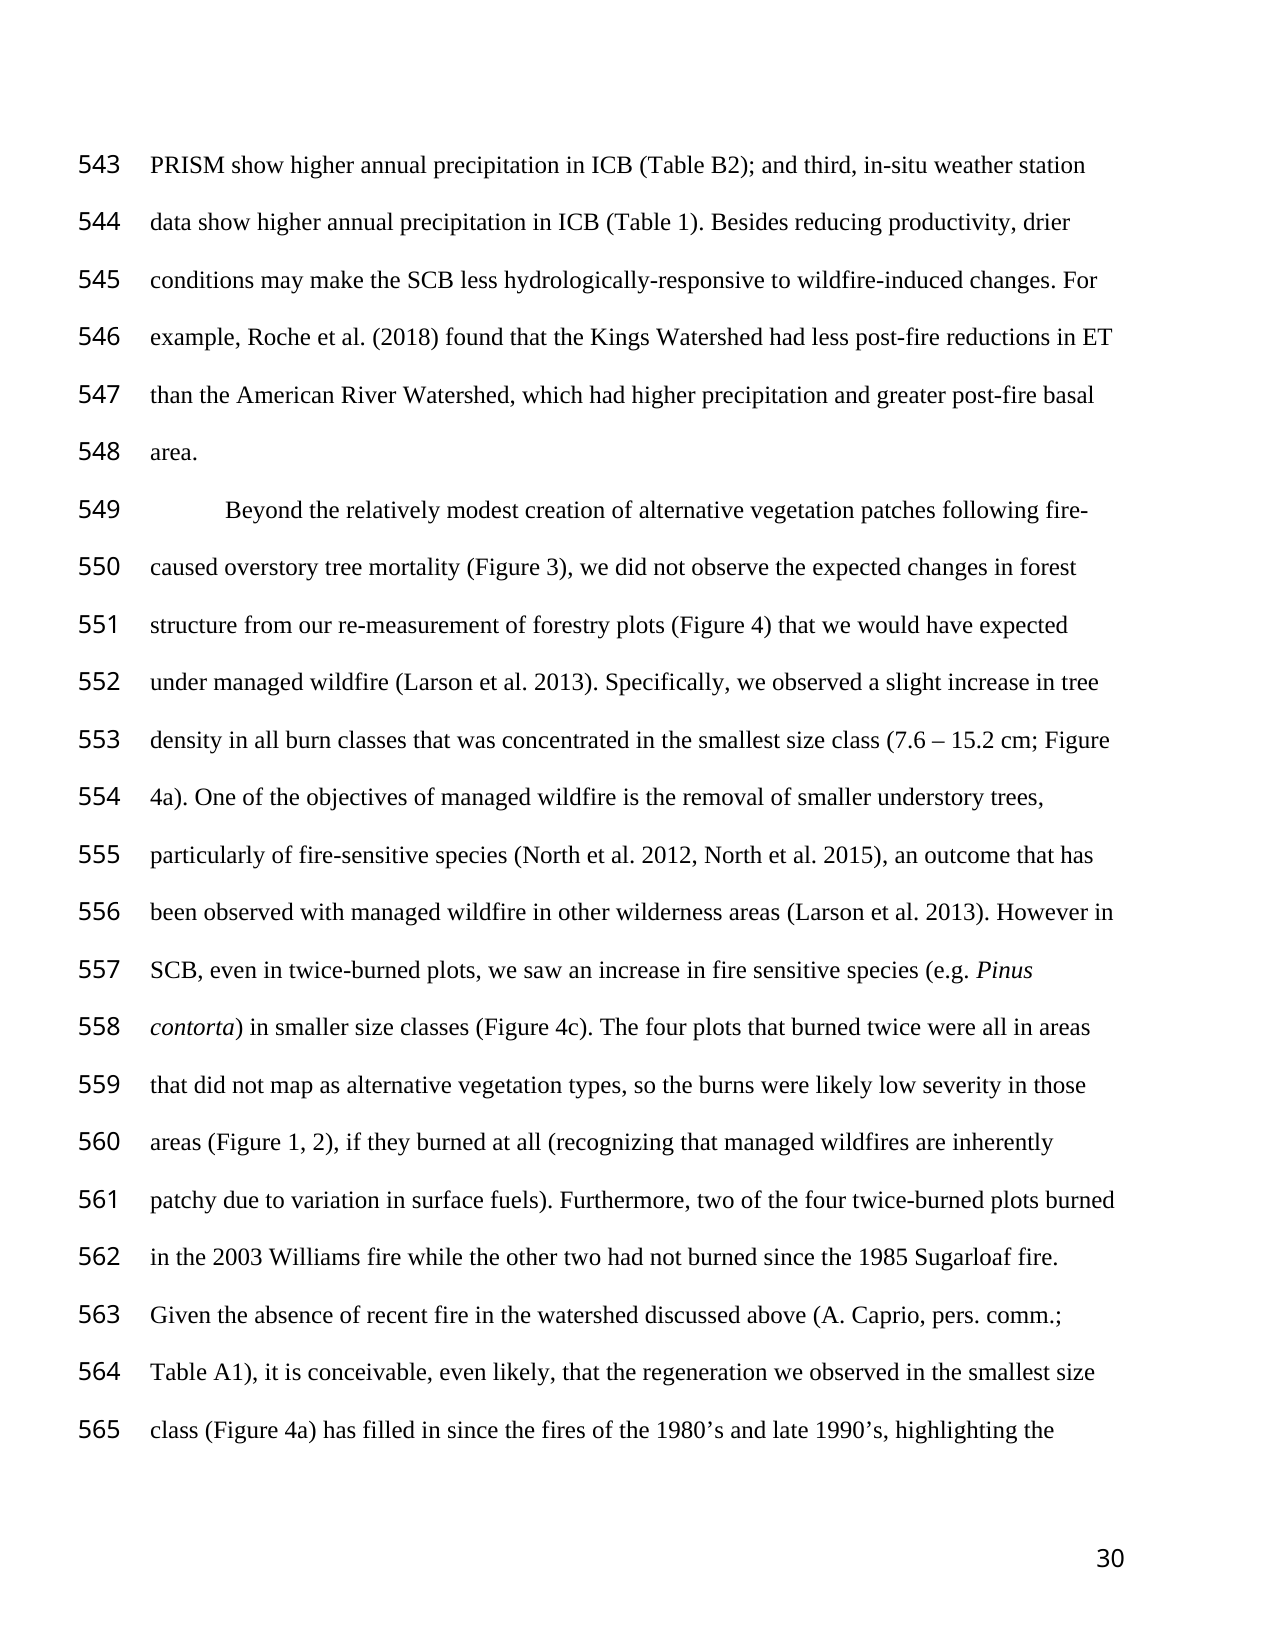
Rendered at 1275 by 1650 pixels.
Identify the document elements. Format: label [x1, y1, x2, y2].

text [150, 495, 1125, 1444]
text [150, 150, 1125, 466]
